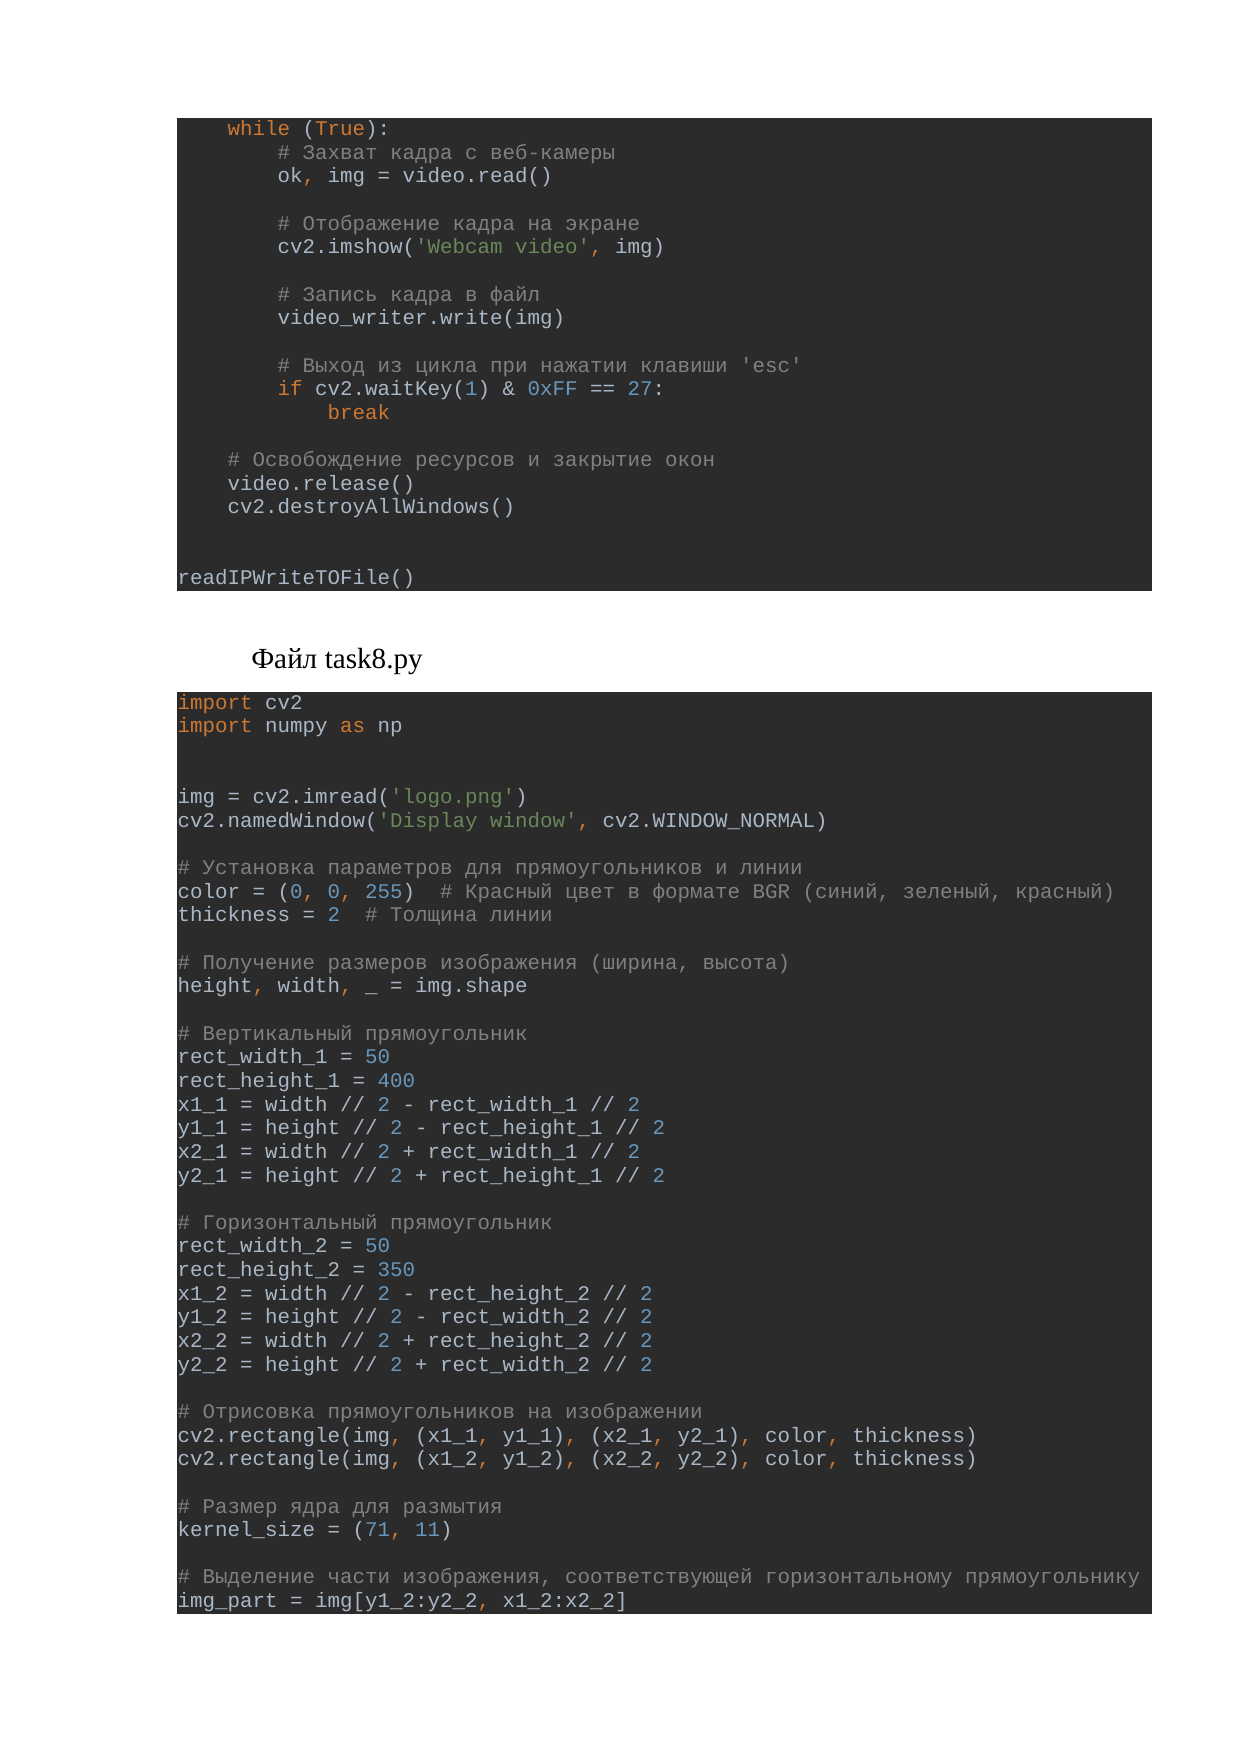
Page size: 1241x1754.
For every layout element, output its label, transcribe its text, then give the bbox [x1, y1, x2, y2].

text Файл task8.py [177, 641, 1152, 675]
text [177, 692, 1152, 1614]
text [177, 118, 1152, 591]
